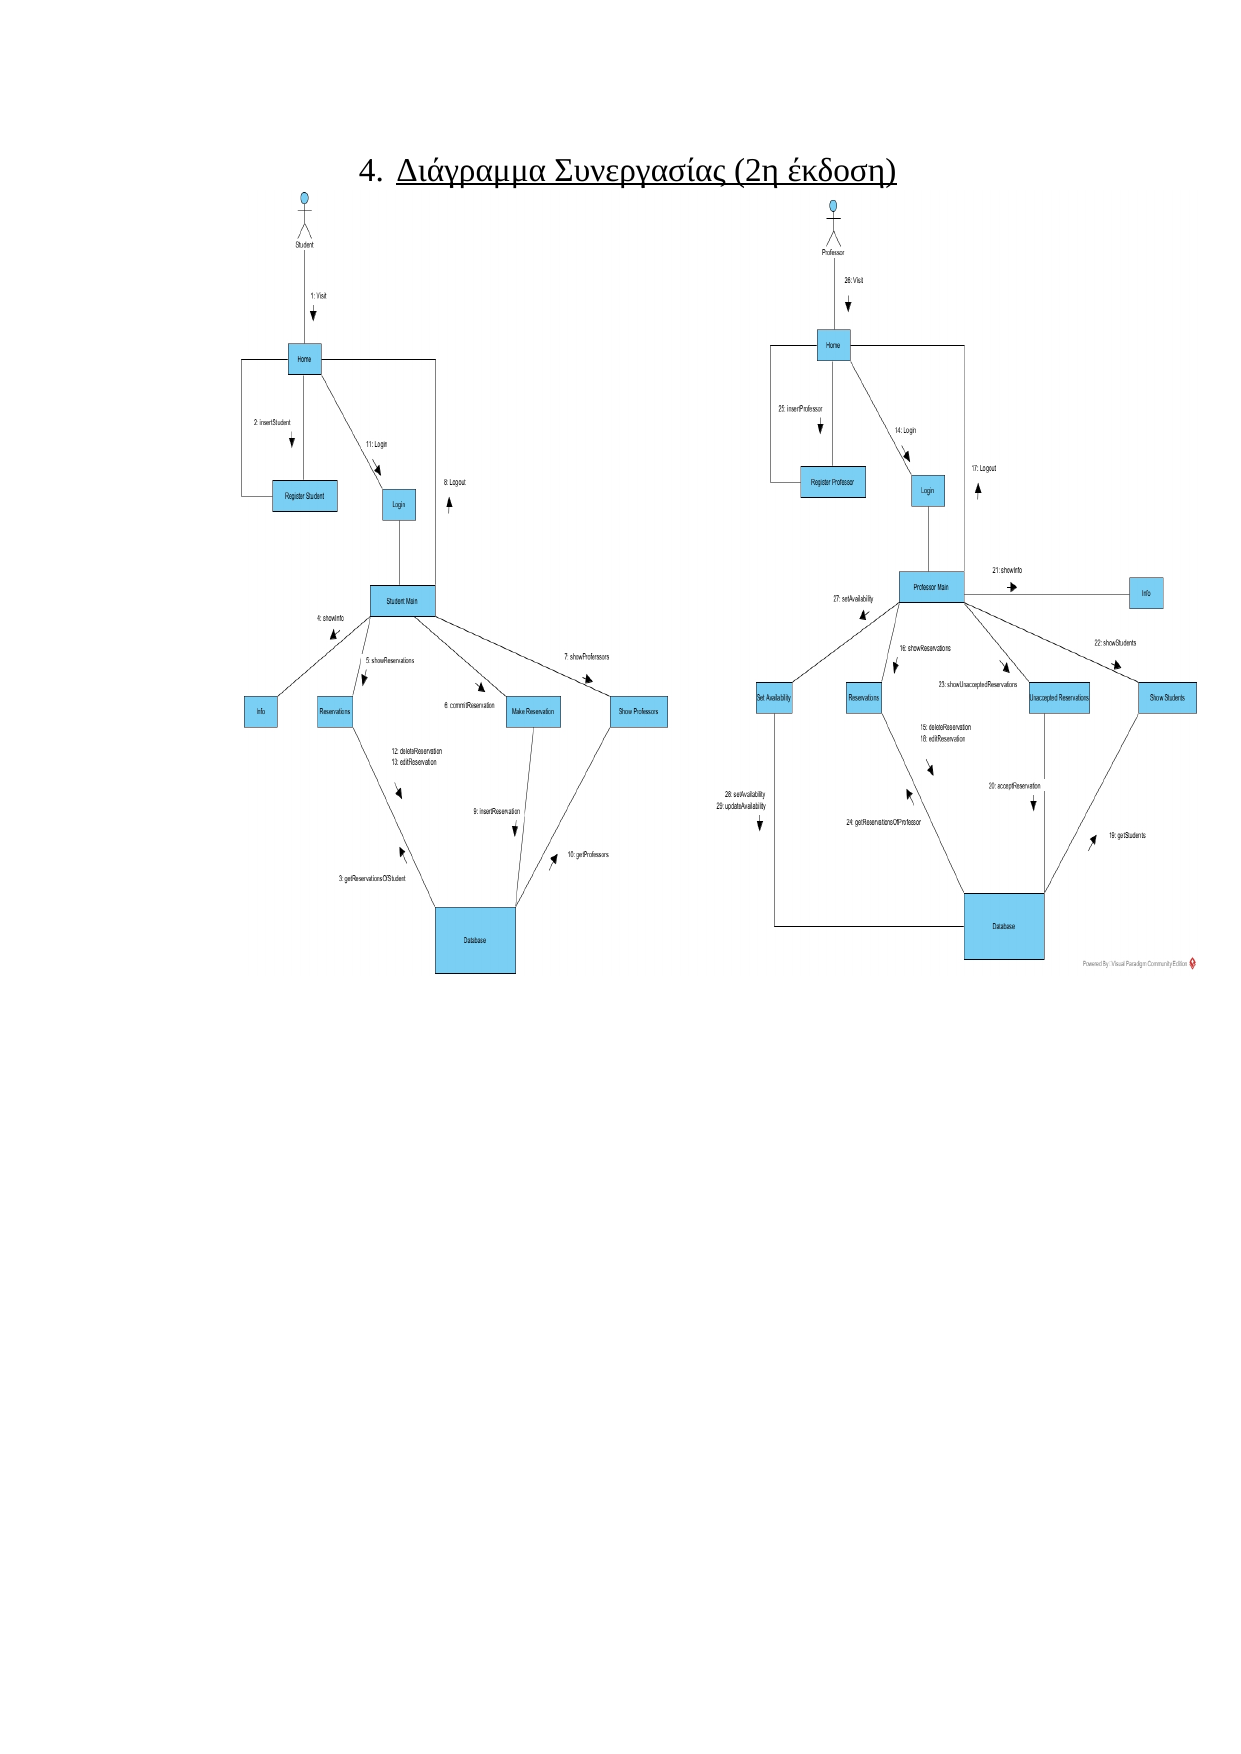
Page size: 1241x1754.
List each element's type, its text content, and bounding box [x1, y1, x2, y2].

picture [240, 190, 1198, 976]
